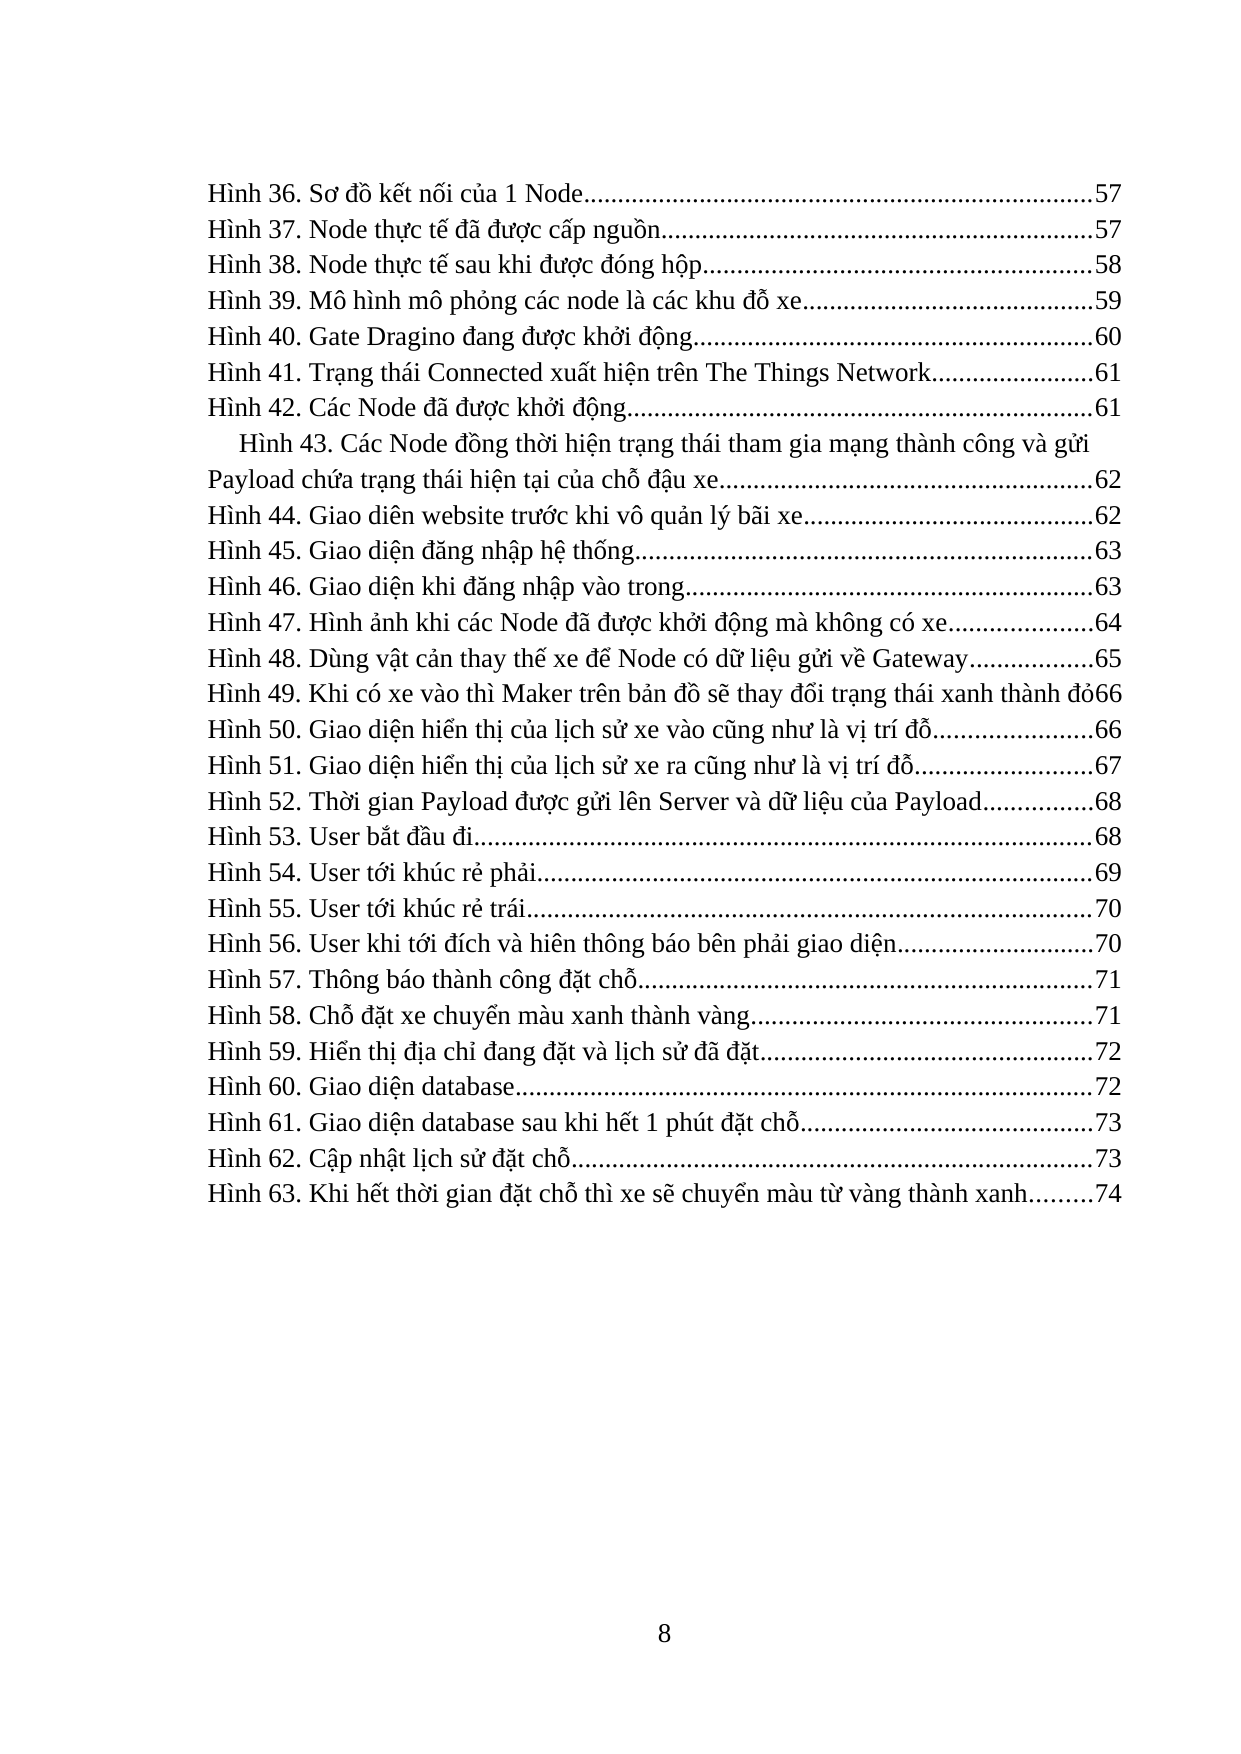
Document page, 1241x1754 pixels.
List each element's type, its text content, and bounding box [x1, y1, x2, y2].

text Hình 58. Chỗ đặt xe chuyển màu xanh thành vàng 71 [207, 999, 1122, 1030]
text Hình 56. User khi tới đích và hiên thông báo bên phải giao diện 70 [207, 927, 1122, 959]
text Hình 44. Giao diên website trước khi vô quản lý bãi xe 62 [207, 499, 1122, 530]
text Hình 49. Khi có xe vào thì Maker trên bản đồ sẽ thay đổi trạng thái xanh thành đỏ 66 [207, 677, 1122, 708]
text Hình 43. Các Node đồng thời hiện trạng thái tham gia mạng thành công và gửi Payload chứa trạng thái hiện tại của chỗ đậu xe 62 [207, 427, 1122, 494]
text Hình 41. Trạng thái Connected xuất hiện trên The Things Network 61 [207, 356, 1122, 387]
text Hình 54. User tới khúc rẻ phải 69 [207, 856, 1122, 887]
text Hình 52. Thời gian Payload được gửi lên Server và dữ liệu của Payload 68 [207, 784, 1122, 816]
text Hình 57. Thông báo thành công đặt chỗ 71 [207, 963, 1122, 994]
text Hình 51. Giao diện hiển thị của lịch sử xe ra cũng như là vị trí đỗ 67 [207, 749, 1122, 780]
text Hình 36. Sơ đồ kết nối của 1 Node 57 [207, 177, 1122, 208]
text Hình 62. Cập nhật lịch sử đặt chỗ 73 [207, 1142, 1122, 1173]
text Hình 59. Hiển thị địa chỉ đang đặt và lịch sử đã đặt 72 [207, 1035, 1122, 1066]
text Hình 42. Các Node đã được khởi động 61 [207, 392, 1122, 423]
text Hình 60. Giao diện database 72 [207, 1070, 1122, 1102]
text Hình 61. Giao diện database sau khi hết 1 phút đặt chỗ 73 [207, 1106, 1122, 1137]
text Hình 38. Node thực tế sau khi được đóng hộp 58 [207, 249, 1122, 280]
text Hình 40. Gate Dragino đang được khởi động 60 [207, 320, 1122, 351]
text Hình 50. Giao diện hiển thị của lịch sử xe vào cũng như là vị trí đỗ 66 [207, 713, 1122, 744]
text Hình 48. Dùng vật cản thay thế xe để Node có dữ liệu gửi về Gateway 65 [207, 642, 1122, 673]
text Hình 45. Giao diện đăng nhập hệ thống 63 [207, 534, 1122, 566]
text Hình 63. Khi hết thời gian đặt chỗ thì xe sẽ chuyển màu từ vàng thành xanh 74 [207, 1178, 1122, 1209]
text Hình 47. Hình ảnh khi các Node đã được khởi động mà không có xe 64 [207, 606, 1122, 637]
text Hình 55. User tới khúc rẻ trái 70 [207, 892, 1122, 923]
text Hình 39. Mô hình mô phỏng các node là các khu đỗ xe 59 [207, 284, 1122, 316]
text Hình 53. User bắt đầu đi 68 [207, 820, 1122, 851]
text Hình 46. Giao diện khi đăng nhập vào trong 63 [207, 570, 1122, 601]
text Hình 37. Node thực tế đã được cấp nguồn 57 [207, 213, 1122, 244]
